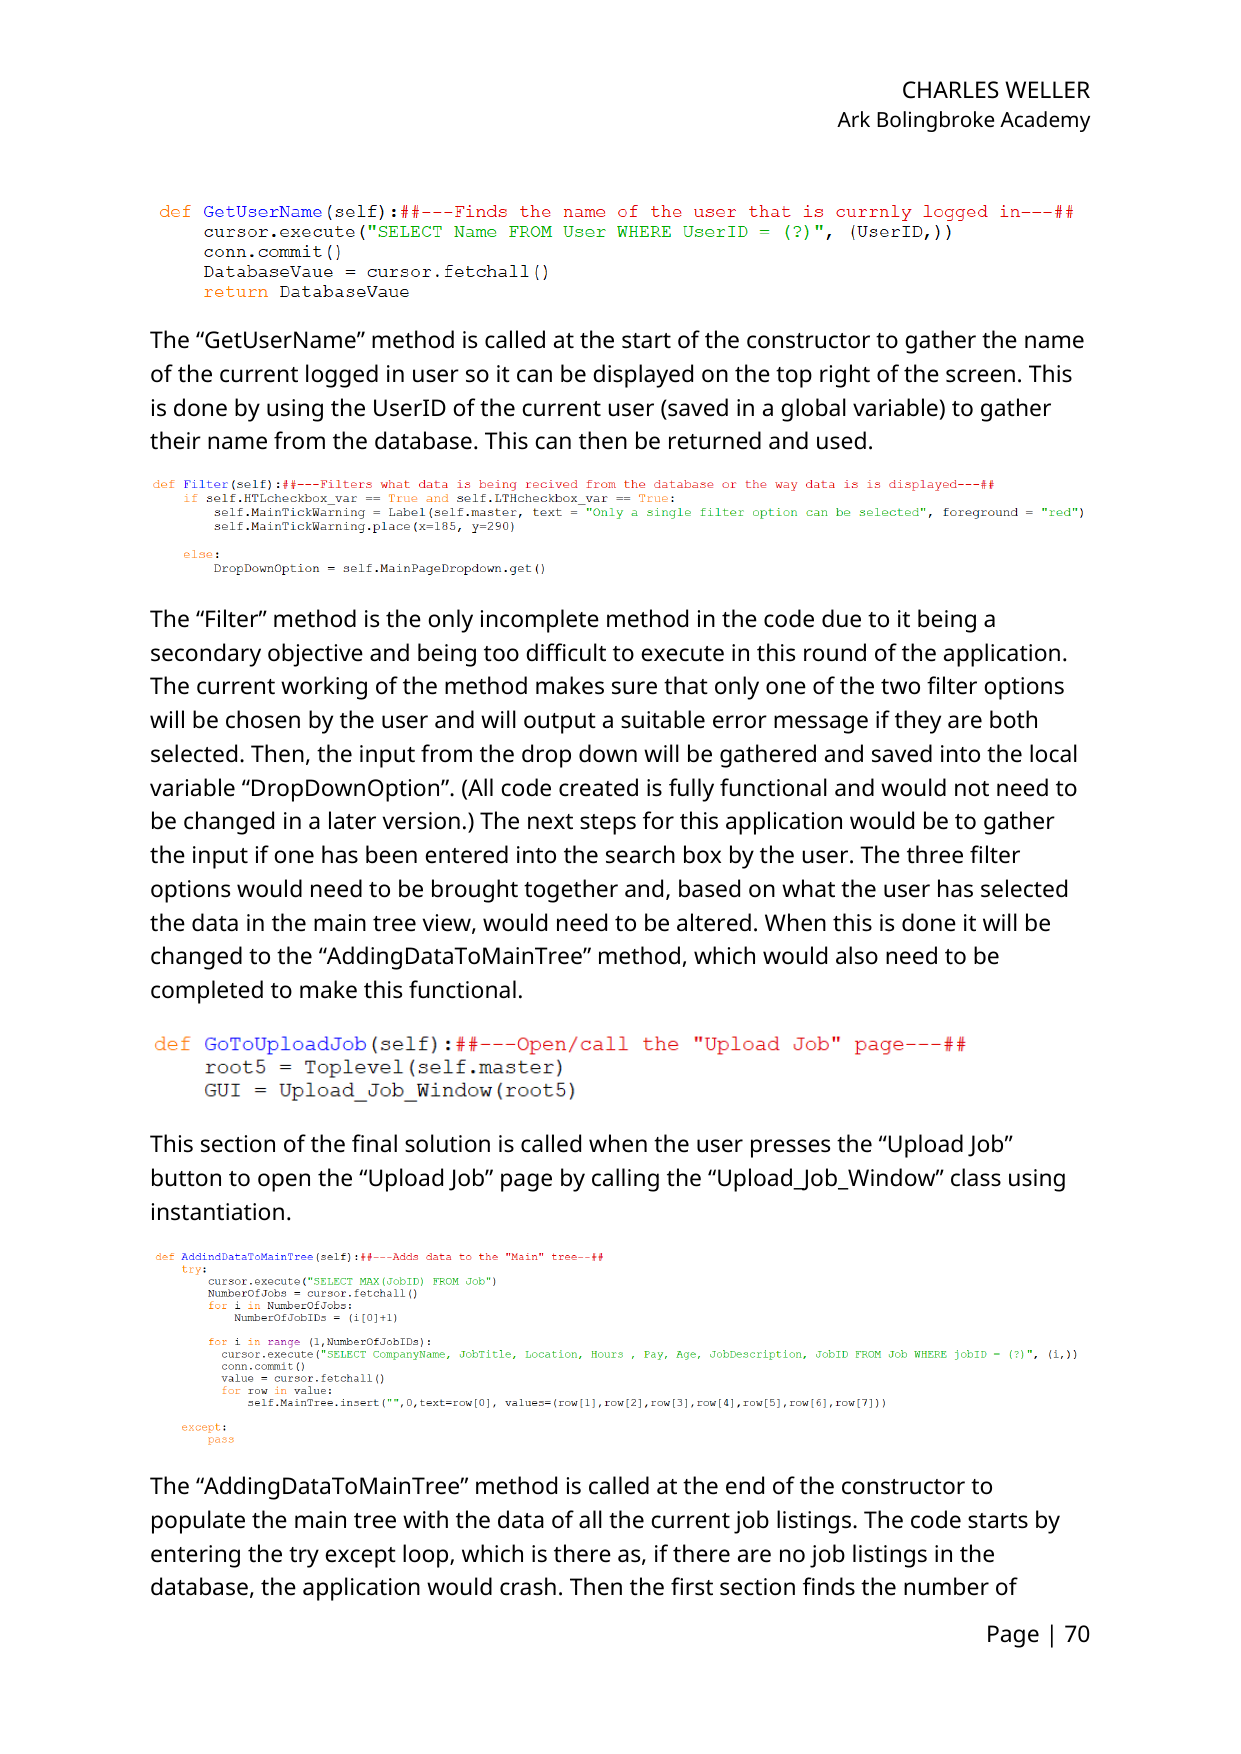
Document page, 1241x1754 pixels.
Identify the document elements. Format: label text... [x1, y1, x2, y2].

picture [150, 193, 1091, 305]
picture [150, 475, 1091, 584]
text The “Filter” method is the only incomplete method in the code due to it being a secondary objective and being too difficult to execute in this round of the application. The current working of the method makes sure that only one of the two filter options will be chosen by the user and will output a suitable error message if they are both selected. Then, the input from the drop down will be gathered and saved into the local variable “DropDownOption”. (All code created is fully functional and would not need to be changed in a later version.) The next steps for this application would be to gather the input if one has been entered into the search box by the user. The three filter options would need to be brought together and, based on what the user has selected the data in the main tree view, would need to be altered. When this is done it will be changed to the “AddingDataToMainTree” method, which would also need to be completed to make this functional. [150, 603, 1090, 1005]
text This section of the final solution is called when the user presses the “Upload Job” button to open the “Upload Job” page by calling the “Upload_Job_Window” class using instantiation. [150, 1128, 1090, 1227]
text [150, 1470, 1090, 1603]
text The “GetUserName” method is called at the start of the constructor to gather the name of the current logged in user so it can be displayed on the top right of the screen. This is done by using the UserID of the current user (saved in a global variable) to gather their name from the database. This can then be returned and used. [150, 324, 1090, 456]
picture [150, 1246, 1091, 1451]
picture [150, 1024, 980, 1109]
